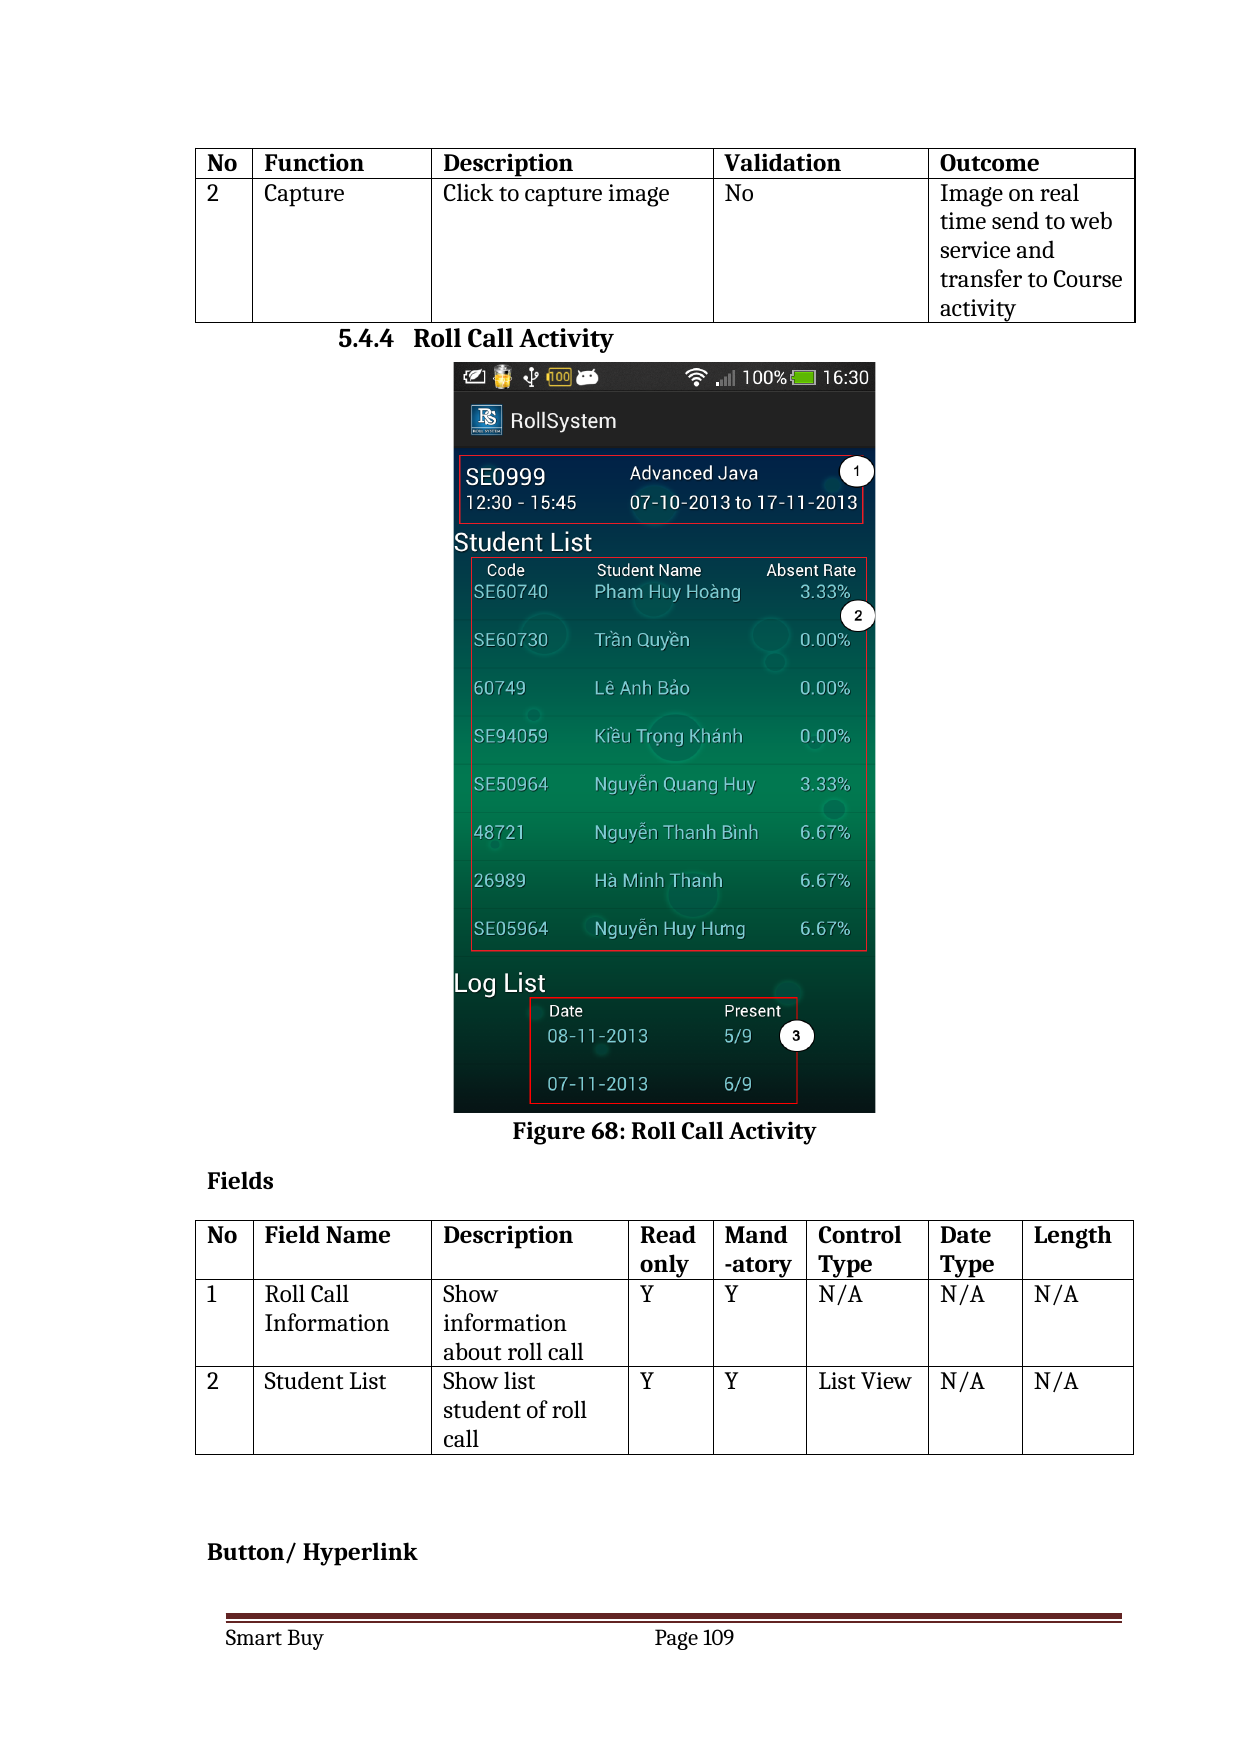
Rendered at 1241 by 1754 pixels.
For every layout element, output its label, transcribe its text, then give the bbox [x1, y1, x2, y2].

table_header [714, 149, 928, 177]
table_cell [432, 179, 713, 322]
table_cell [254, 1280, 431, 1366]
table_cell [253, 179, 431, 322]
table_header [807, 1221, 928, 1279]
text Button/ Hyperlink [207, 1538, 1122, 1566]
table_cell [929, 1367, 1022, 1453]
picture [453, 564, 876, 1113]
picture [575, 544, 582, 552]
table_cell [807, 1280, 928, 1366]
picture [509, 538, 519, 549]
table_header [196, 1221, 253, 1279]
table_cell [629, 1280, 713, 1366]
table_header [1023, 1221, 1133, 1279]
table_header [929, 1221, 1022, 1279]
picture [585, 535, 591, 551]
text Figure 68: Roll Call Activity [207, 1117, 1122, 1146]
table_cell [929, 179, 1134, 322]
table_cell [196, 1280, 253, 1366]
subtitle Roll Call Activity [338, 323, 1122, 354]
picture [480, 538, 490, 551]
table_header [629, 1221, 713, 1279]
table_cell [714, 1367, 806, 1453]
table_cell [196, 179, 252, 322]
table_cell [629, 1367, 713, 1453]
picture [456, 533, 467, 551]
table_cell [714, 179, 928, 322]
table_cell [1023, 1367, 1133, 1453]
picture [536, 535, 542, 551]
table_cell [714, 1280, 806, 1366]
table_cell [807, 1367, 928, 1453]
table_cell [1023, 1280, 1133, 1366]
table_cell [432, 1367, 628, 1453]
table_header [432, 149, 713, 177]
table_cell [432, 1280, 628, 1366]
text Fields [207, 1167, 1122, 1195]
picture [494, 532, 505, 551]
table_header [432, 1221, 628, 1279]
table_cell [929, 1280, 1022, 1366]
picture [523, 538, 533, 551]
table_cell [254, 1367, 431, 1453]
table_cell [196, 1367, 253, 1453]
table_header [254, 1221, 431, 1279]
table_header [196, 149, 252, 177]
picture [552, 533, 563, 551]
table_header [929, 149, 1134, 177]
picture [453, 362, 876, 524]
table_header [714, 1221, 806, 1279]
picture [470, 535, 476, 551]
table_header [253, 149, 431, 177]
